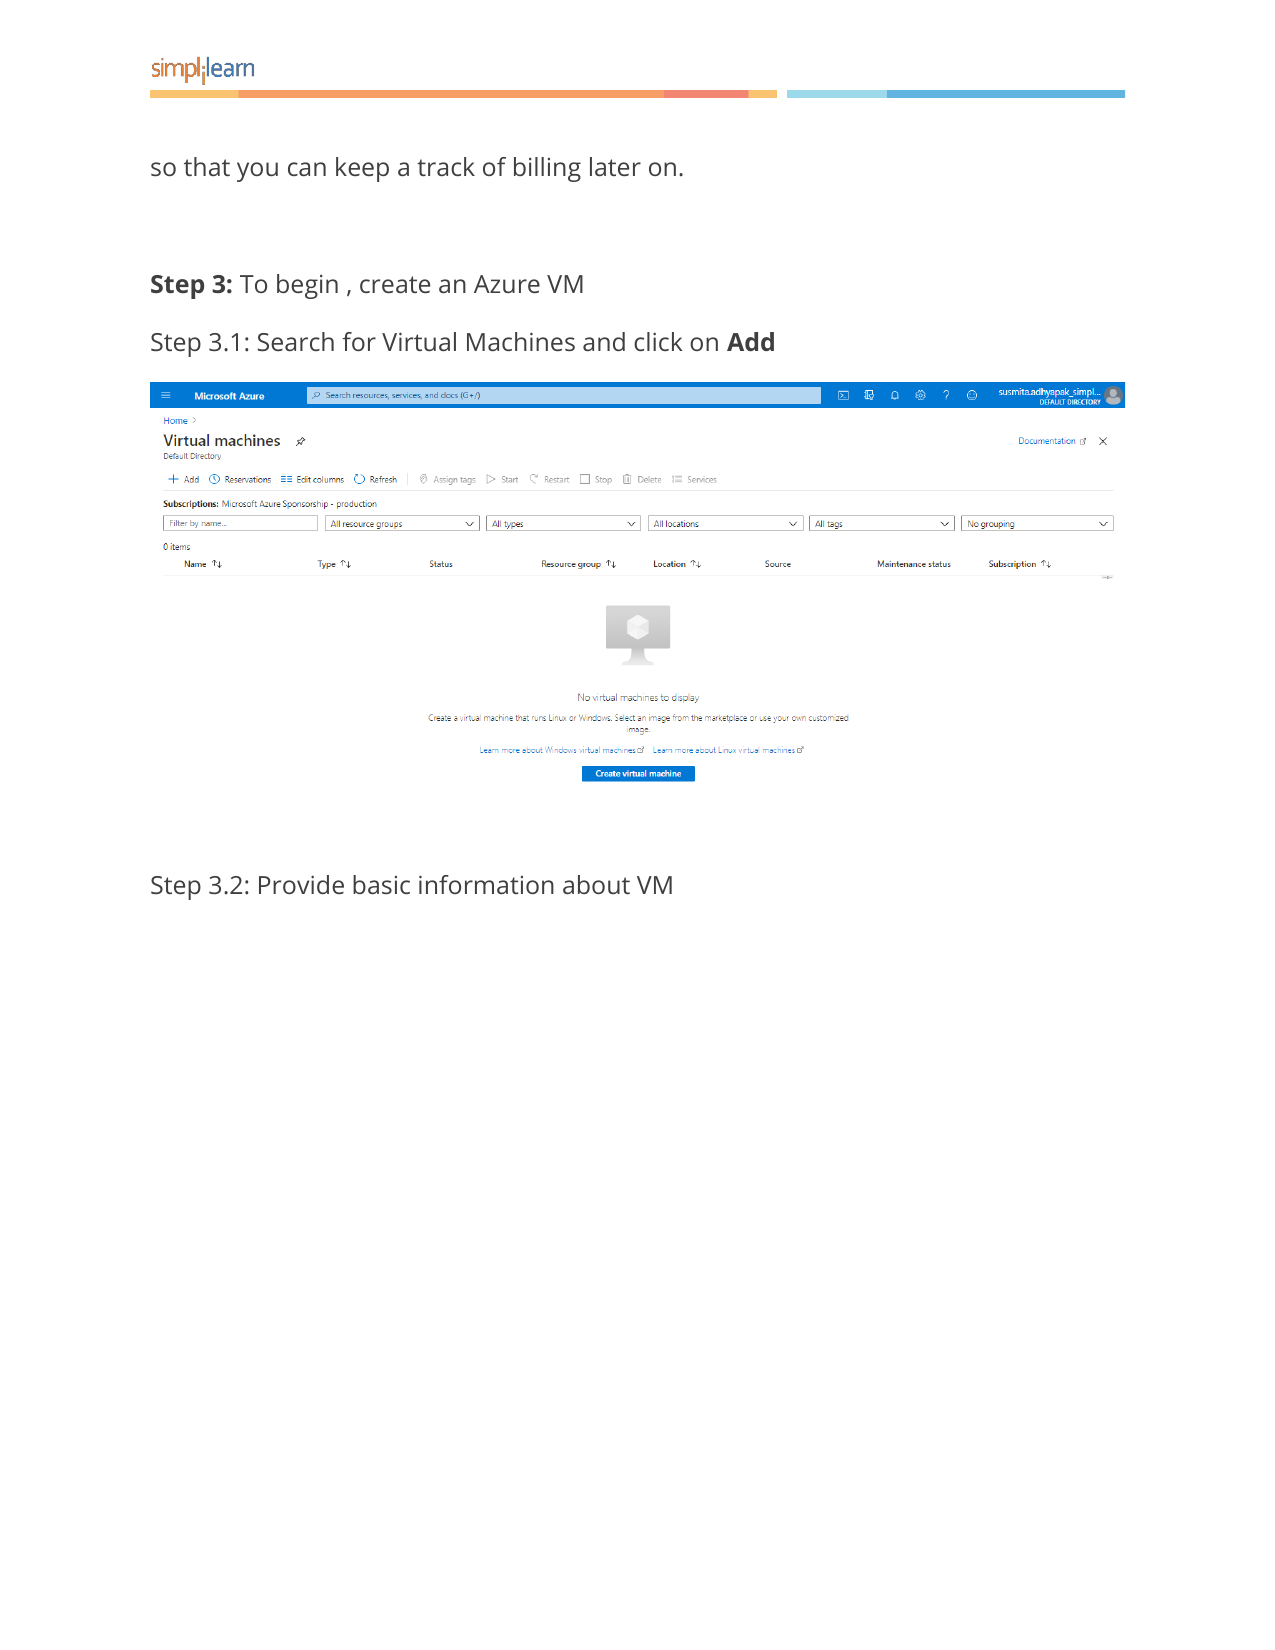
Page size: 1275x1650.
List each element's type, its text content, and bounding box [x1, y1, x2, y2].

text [150, 150, 1104, 184]
text Step 3.2: Provide basic information about VM [150, 868, 1104, 902]
picture [150, 382, 1125, 787]
picture [150, 52, 1125, 98]
text Step 3: To begin , create an Azure VM [150, 266, 1104, 300]
text Step 3.1: Search for Virtual Machines and click on Add [150, 324, 1104, 358]
